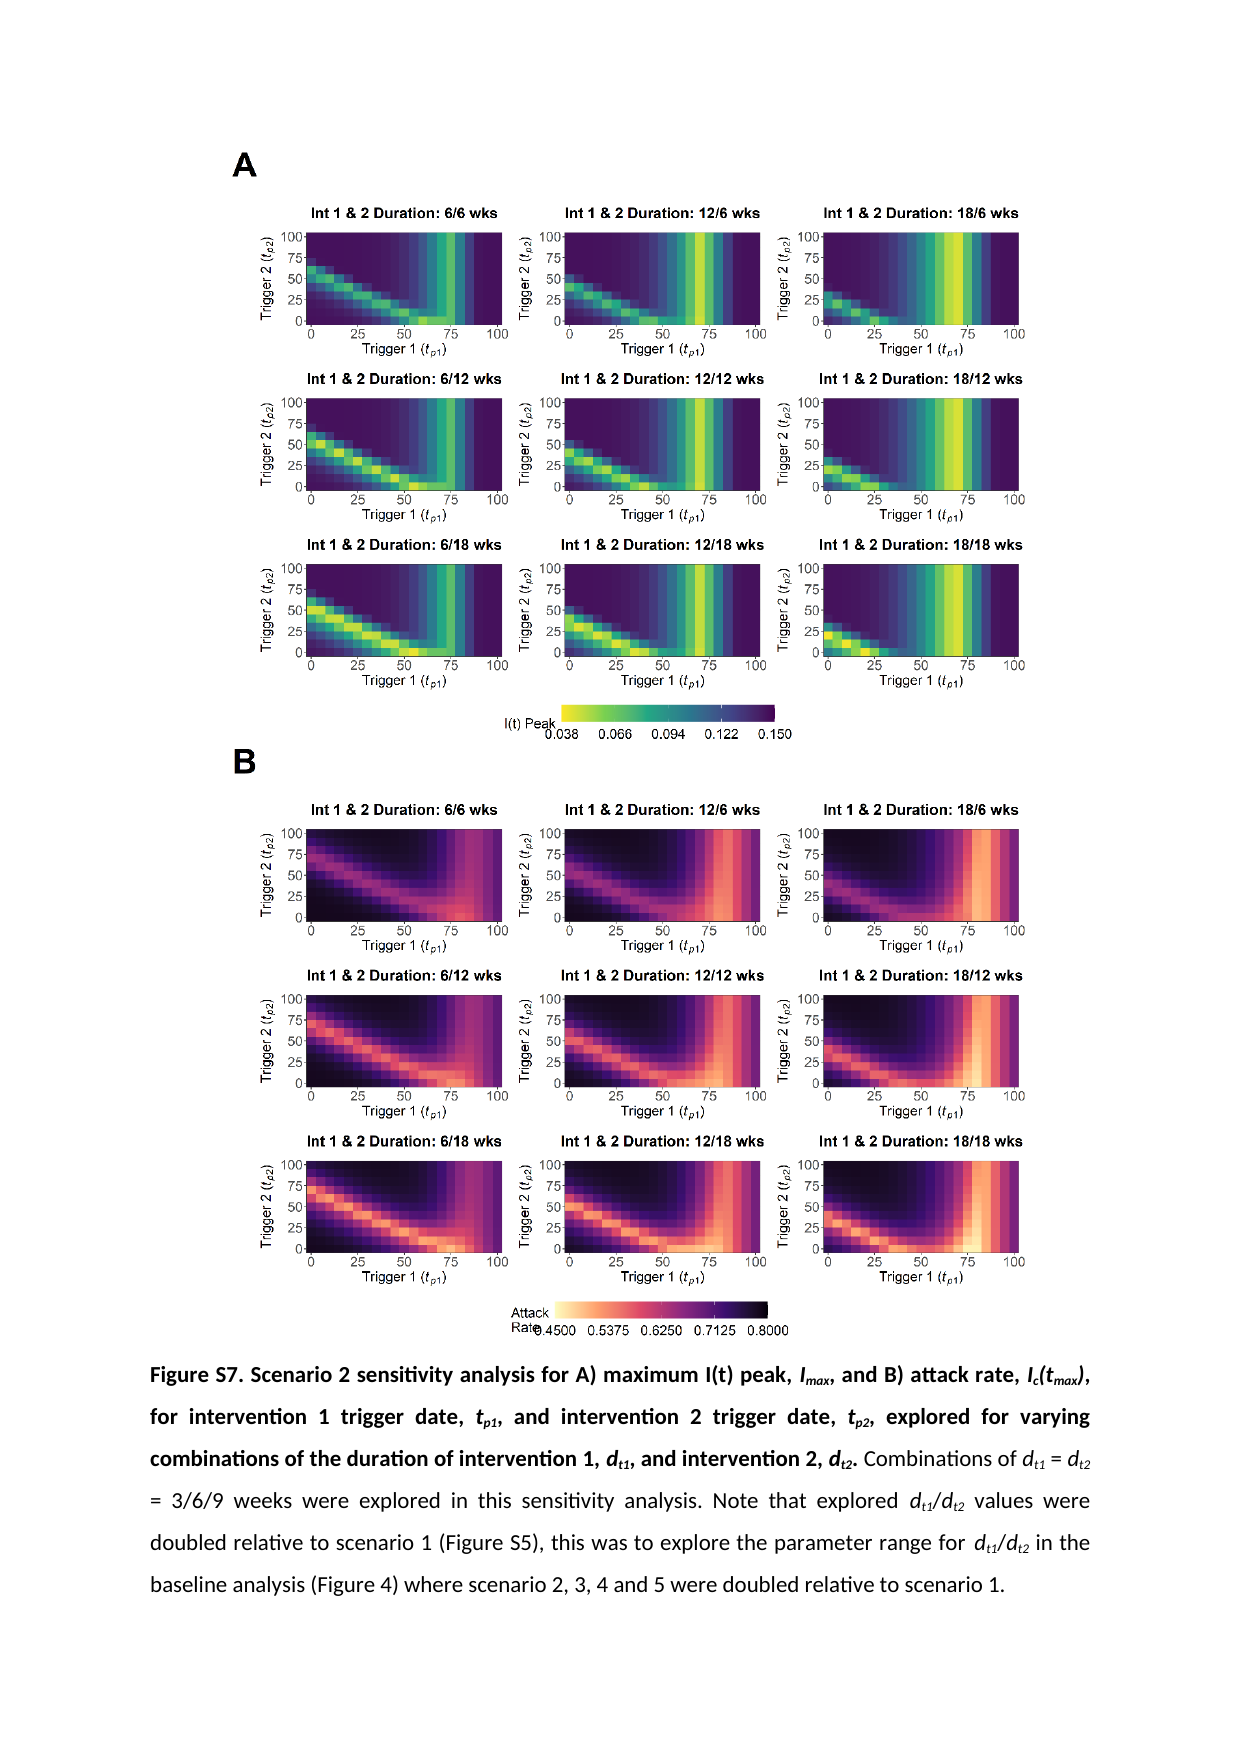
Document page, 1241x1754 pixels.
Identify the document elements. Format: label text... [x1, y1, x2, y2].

picture [213, 150, 1027, 1342]
text Figure S7. Scenario 2 sensitivity analysis for A) maximum I(t) peak, Imax, and B) attack rate, Ic(tmax), for intervention 1 trigger date, tp1, and intervention 2 trigger date, tp2, explored for varying combinations of the duration of intervention 1, dt1, and intervention 2, dt2. Combinations of dt1 = dt2 = 3/6/9 weeks were explored in this sensitivity analysis. Note that explored dt1/dt2 values were doubled relative to scenario 1 (Figure S5), this was to explore the parameter range for dt1/dt2 in the baseline analysis (Figure 4) where scenario 2, 3, 4 and 5 were doubled relative to scenario 1. [150, 1361, 1090, 1598]
